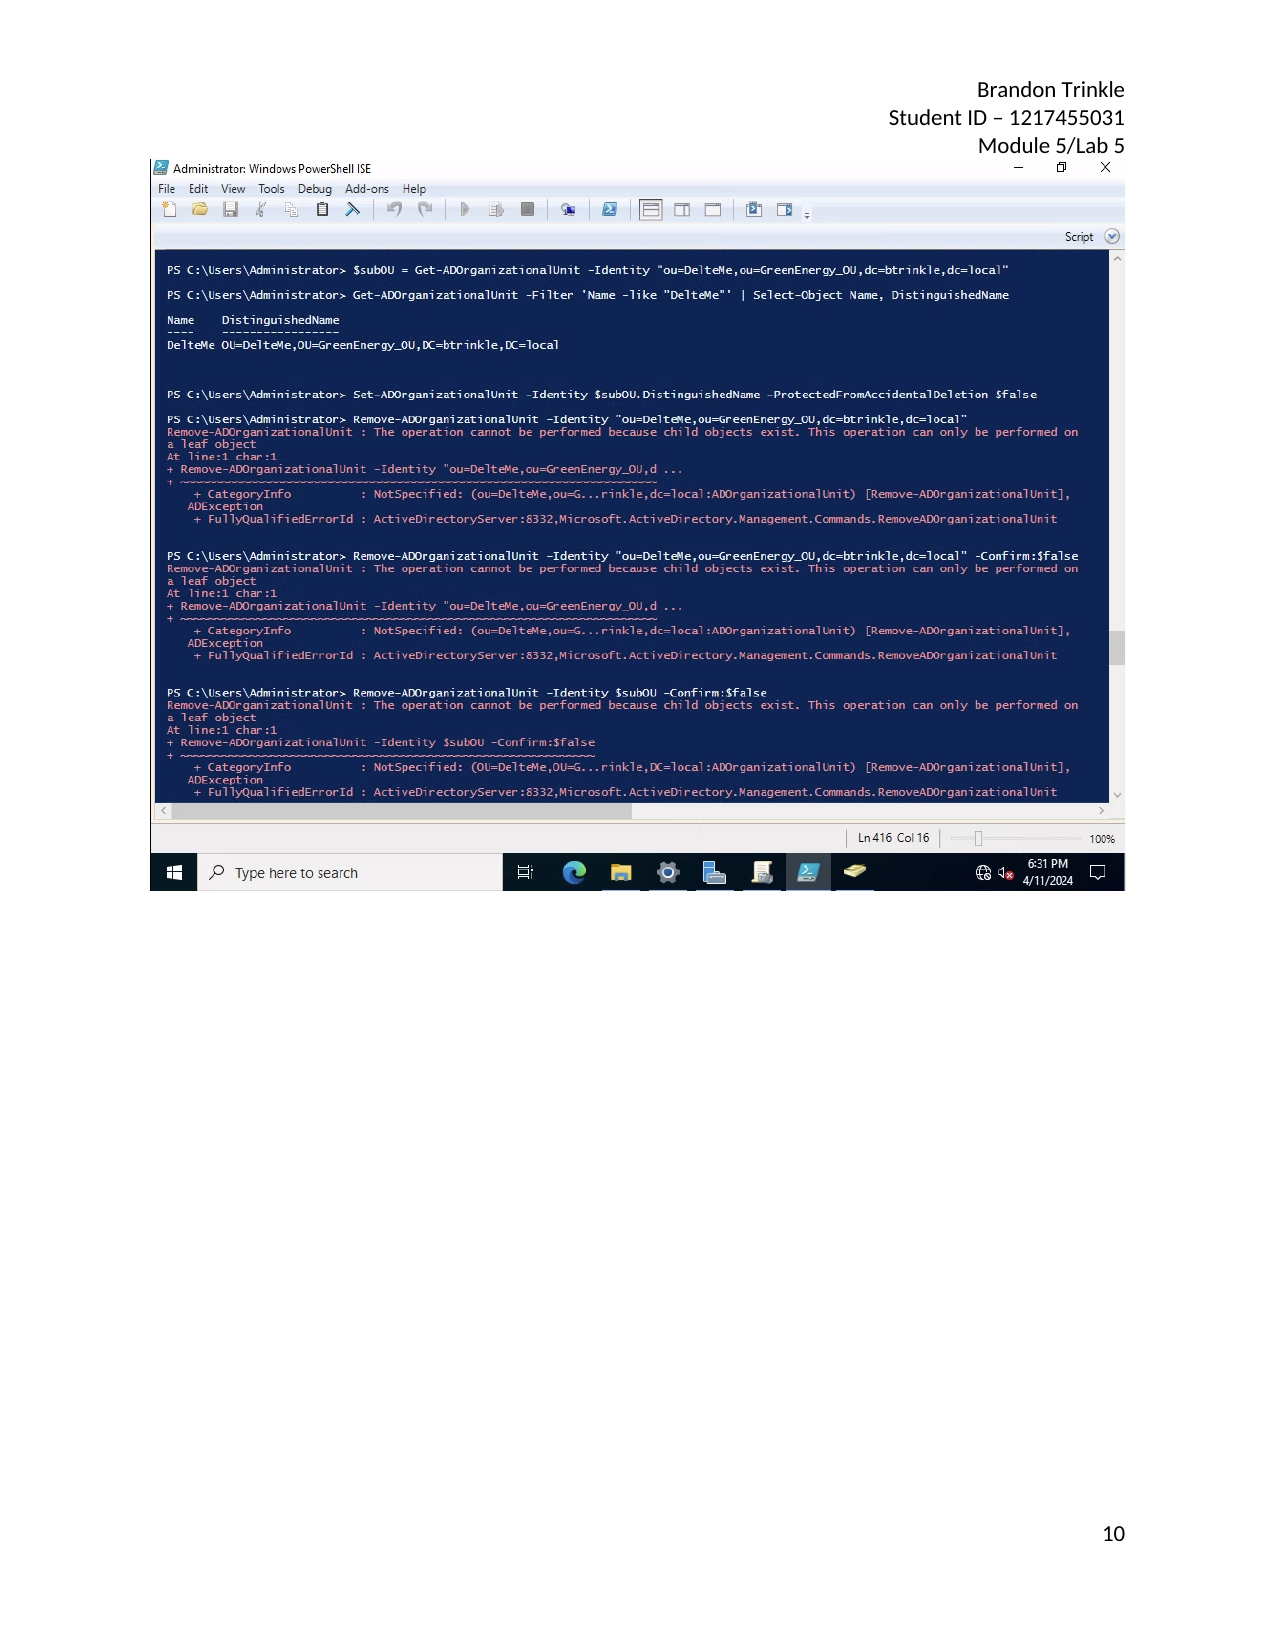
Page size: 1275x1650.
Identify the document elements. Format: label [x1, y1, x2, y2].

picture [150, 159, 1125, 891]
